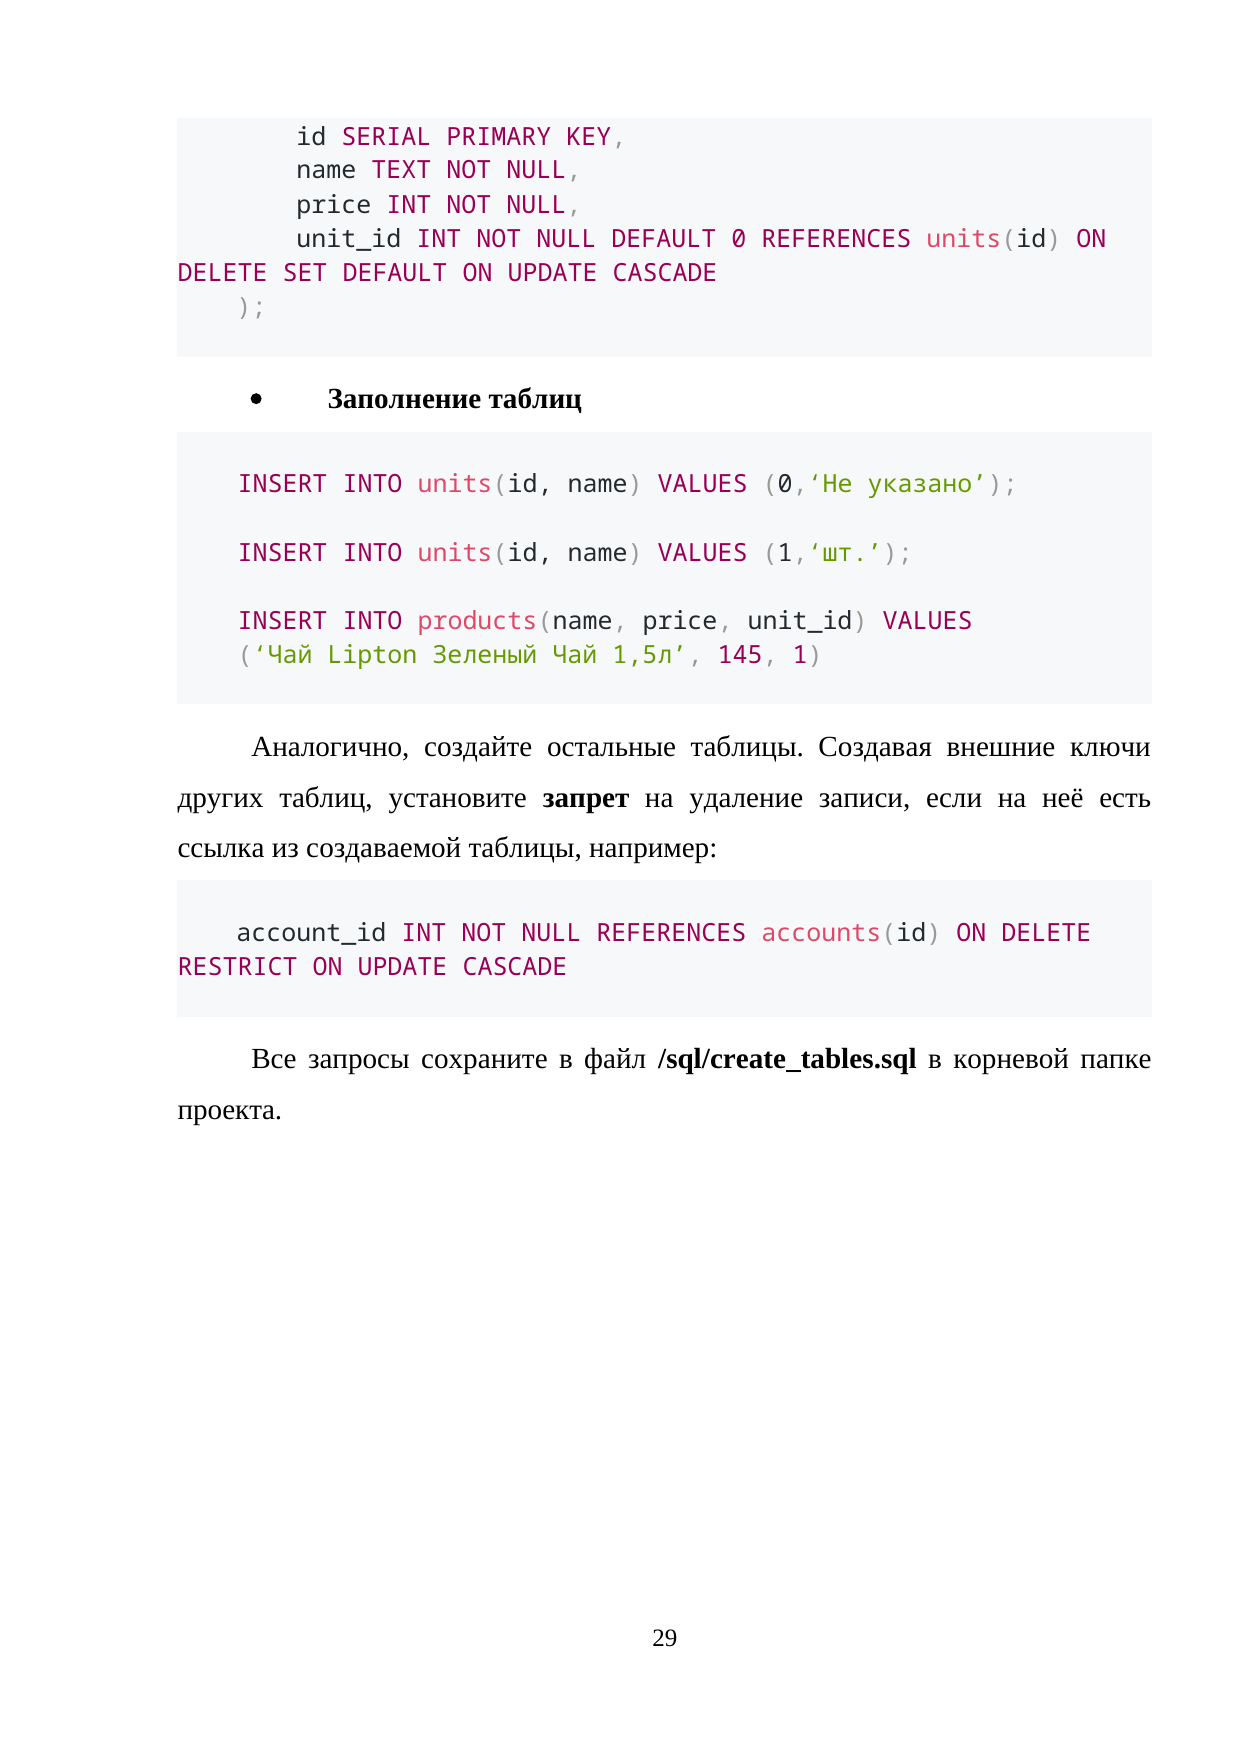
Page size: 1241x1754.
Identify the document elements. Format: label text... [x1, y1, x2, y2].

text id SERIAL PRIMARY KEY, [177, 118, 1152, 152]
text name TEXT NOT NULL, [177, 152, 1152, 186]
list Заполнение таблиц [177, 382, 1152, 415]
text unit_id INT NOT NULL DEFAULT 0 REFERENCES units(id) ON DELETE SET DEFAULT ON UPDATE CASCADE [177, 220, 1152, 288]
text INSERT INTO units(id, name) VALUES (1,‘шт.’); [177, 534, 1152, 568]
text INSERT INTO units(id, name) VALUES (0,‘Не указано’); [177, 466, 1152, 500]
text Аналогично, создайте остальные таблицы. Создавая внешние ключи других таблиц, установите запрет на удаление записи, если на неё есть ссылка из создаваемой таблицы, например: [177, 729, 1152, 864]
text ); [177, 288, 1152, 322]
text INSERT INTO products(name, price, unit_id) VALUES [177, 602, 1152, 636]
text account_id INT NOT NULL REFERENCES accounts(id) ON DELETE RESTRICT ON UPDATE CASCADE [177, 914, 1152, 983]
text Все запросы сохраните в файл /sql/create_tables.sql в корневой папке проекта. [177, 1042, 1152, 1126]
text (‘Чай Lipton Зеленый Чай 1,5л’, 145, 1) [177, 636, 1152, 670]
text price INT NOT NULL, [177, 186, 1152, 220]
